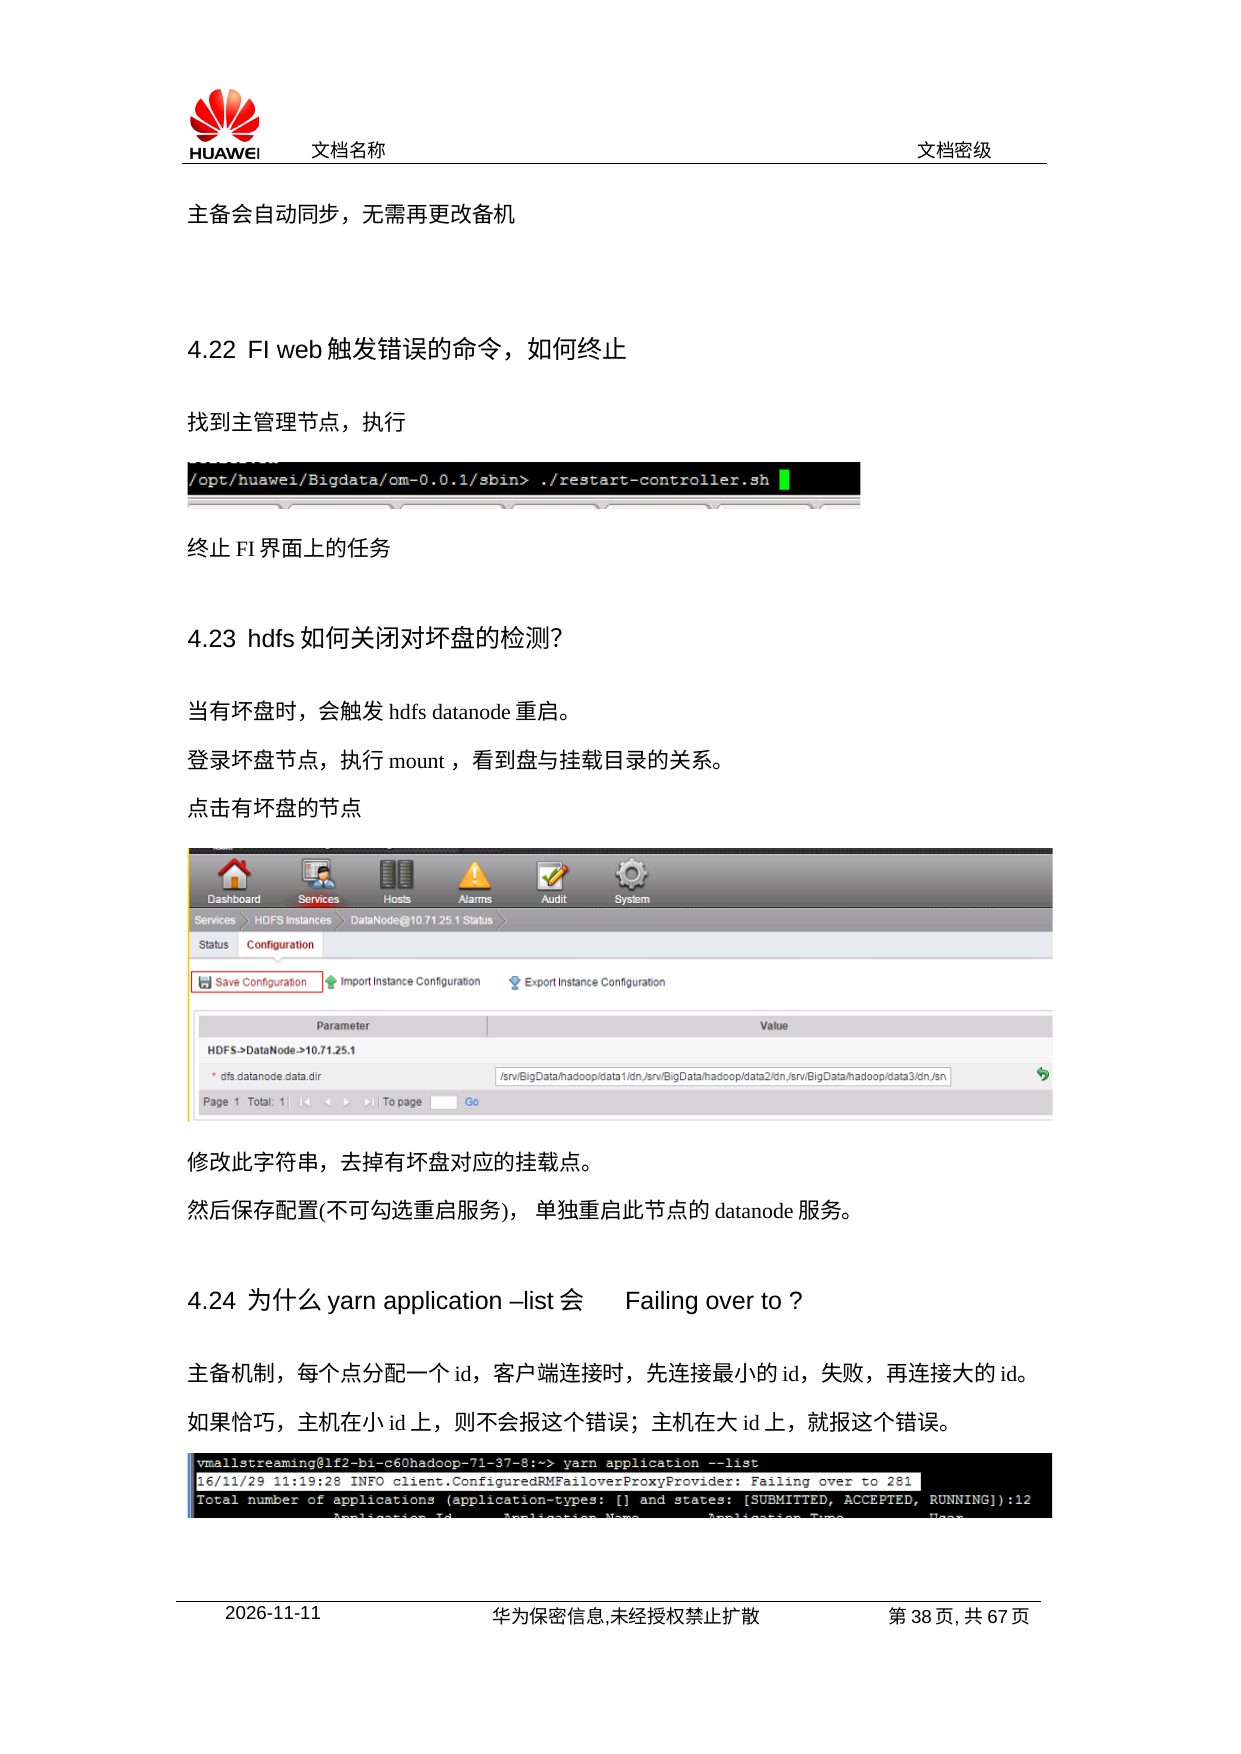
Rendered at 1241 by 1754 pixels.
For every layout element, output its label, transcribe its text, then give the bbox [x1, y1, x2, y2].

text 登录坏盘节点，执行mount ，看到盘与挂载目录的关系。 [187, 742, 1053, 775]
text 当有坏盘时，会触发hdfs datanode重启。 [187, 694, 1053, 726]
picture [190, 89, 260, 159]
subtitle hdfs如何关闭对坏盘的检测？ [187, 604, 1053, 669]
text 然后保存配置(不可勾选重启服务)， 单独重启此节点的datanode服务。 [187, 1192, 1053, 1225]
text 找到主管理节点，执行 [187, 405, 1053, 437]
subtitle FI web触发错误的命令，如何终止 [187, 315, 1053, 380]
subtitle 为什么yarn application –list会 Failing over to ? [187, 1266, 1053, 1331]
text 点击有坏盘的节点 [187, 791, 1053, 823]
text 主备会自动同步，无需再更改备机 [187, 196, 1053, 229]
picture [187, 462, 861, 509]
picture [187, 848, 1053, 1122]
text 终止FI界面上的任务 [187, 531, 1053, 563]
text 修改此字符串，去掉有坏盘对应的挂载点。 [187, 1144, 1053, 1177]
picture [187, 1453, 1053, 1518]
text 主备机制，每个点分配一个id，客户端连接时，先连接最小的id，失败，再连接大的id。 如果恰巧，主机在小id上，则不会报这个错误；主机在大id上，就报这个错误。 [187, 1356, 1053, 1437]
